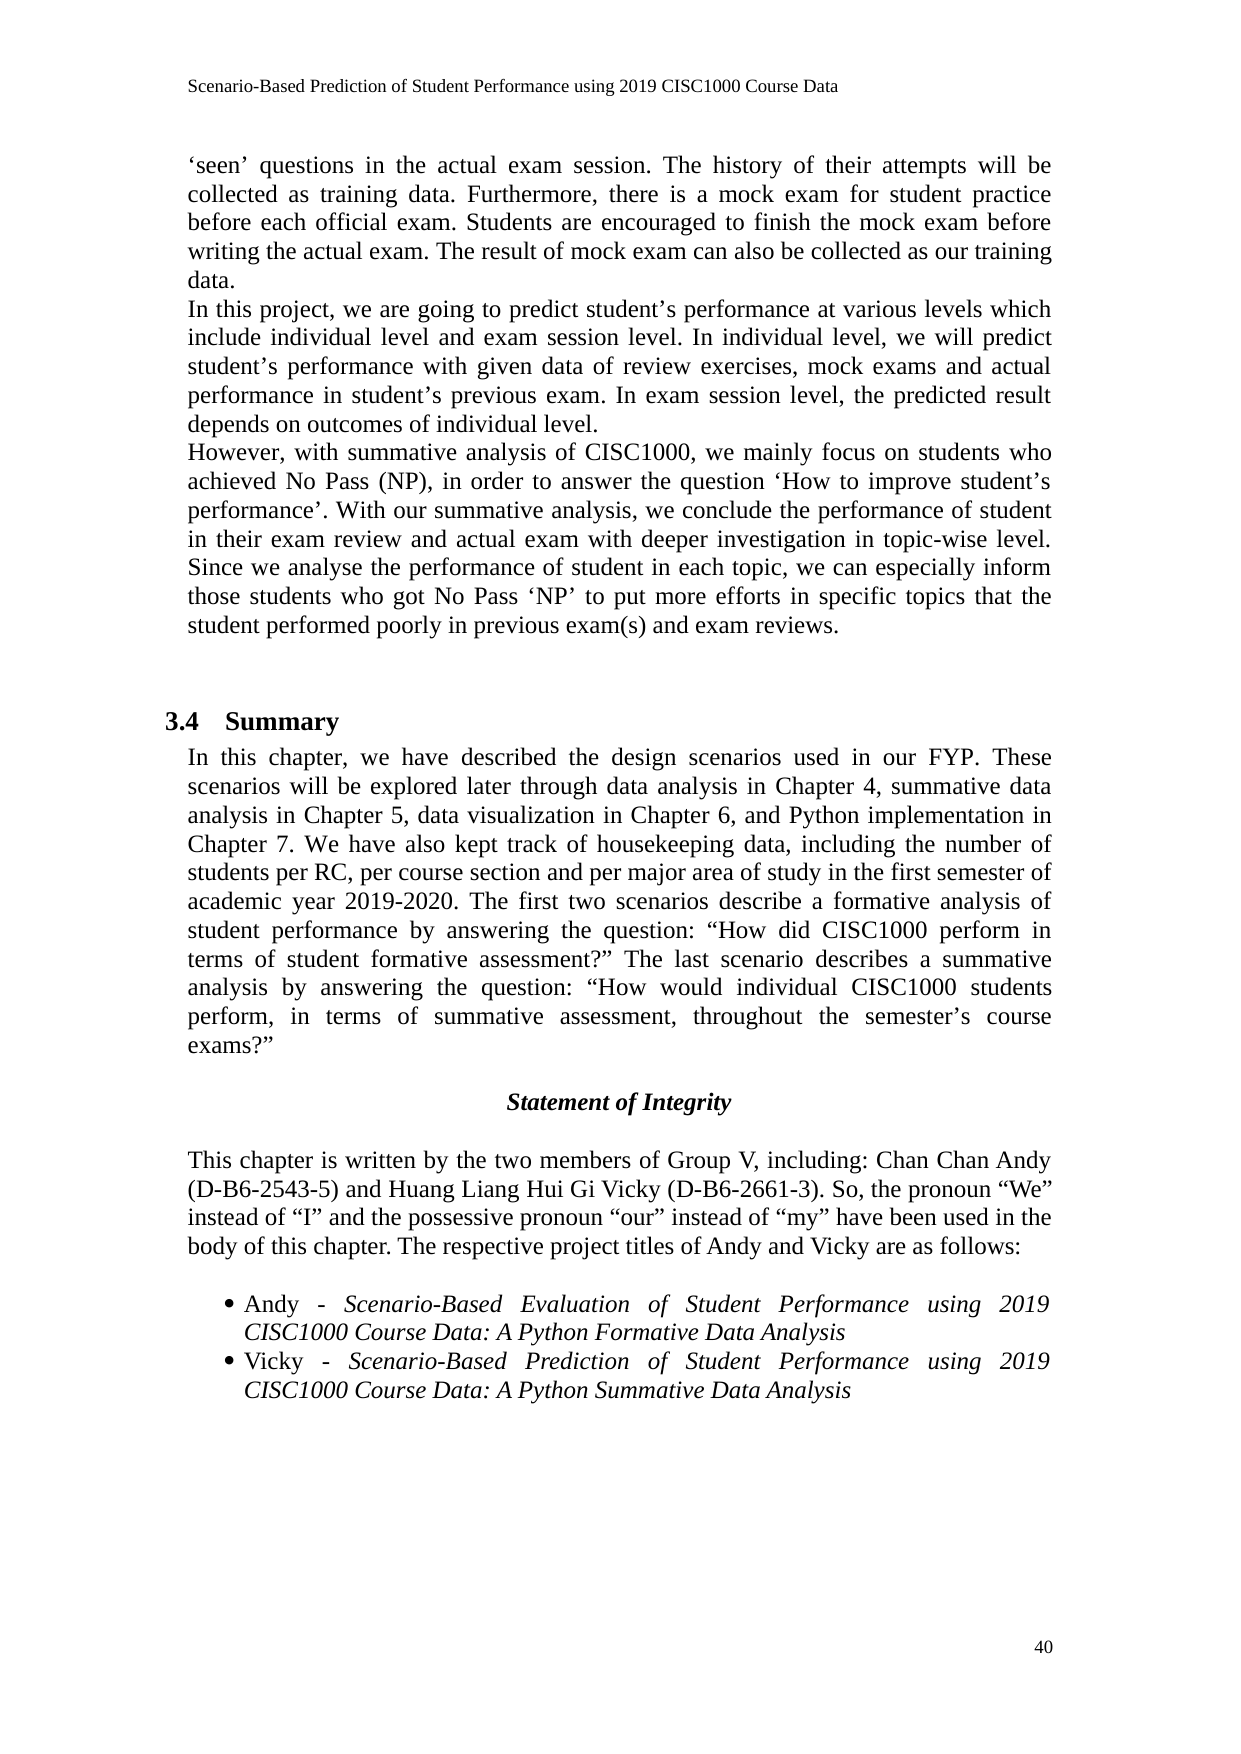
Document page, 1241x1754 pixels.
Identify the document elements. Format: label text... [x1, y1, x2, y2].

subtitle Summary [165, 705, 1053, 736]
list This chapter is written by the two members of Group V, including: Chan Chan Andy (D-B6-2543-5) and Huang Liang Hui Gi Vicky (D-B6-2661-3). So, the pronoun “We” instead of “I” and the possessive pronoun “our” instead of “my” have been used in the body of this chapter. The respective project titles of Andy and Vicky are as follows: [187, 1145, 1053, 1260]
list Andy - Scenario-Based Evaluation of Student Performance using 2019 CISC1000 Course Data: A Python Formative Data Analysis [225, 1289, 1053, 1346]
text In this project, we are going to predict student’s performance at various levels which include individual level and exam session level. In individual level, we will predict student’s performance with given data of review exercises, mock exams and actual performance in student’s previous exam. In exam session level, the predicted result depends on outcomes of individual level. [187, 294, 1053, 437]
list Vicky - Your Project TitleScenario-Based Prediction of Student Performance using 2019 CISC1000 Course Data: A Python Summative Data Analysis [225, 1346, 1053, 1404]
text However, with summative analysis of CISC1000, we mainly focus on students who achieved No Pass (NP), in order to answer the question ‘How to improve student’s performance’. With our summative analysis, we conclude the performance of student in their exam review and actual exam with deeper investigation in topic-wise level. Since we analyse the performance of student in each topic, we can especially inform those students who got No Pass ‘NP’ to put more efforts in specific topics that the student performed poorly in previous exam(s) and exam reviews. [187, 437, 1053, 639]
text In this chapter, we have described the design scenarios used in our FYP. These scenarios will be explored later through data analysis in Chapter 4, summative data analysis in Chapter 5, data visualization in Chapter 6, and Python implementation in Chapter 7. We have also kept track of housekeeping data, including the number of students per RC, per course section and per major area of study in the first semester of academic year 2019-2020. The first two scenarios describe a formative analysis of student performance by answering the question: “How did CISC1000 perform in terms of student formative assessment?” The last scenario describes a summative analysis by answering the question: “How would individual CISC1000 students perform, in terms of summative assessment, throughout the semester’s course exams?” [187, 742, 1053, 1059]
list Statement of Integrity [187, 1087, 1053, 1116]
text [187, 150, 1053, 294]
